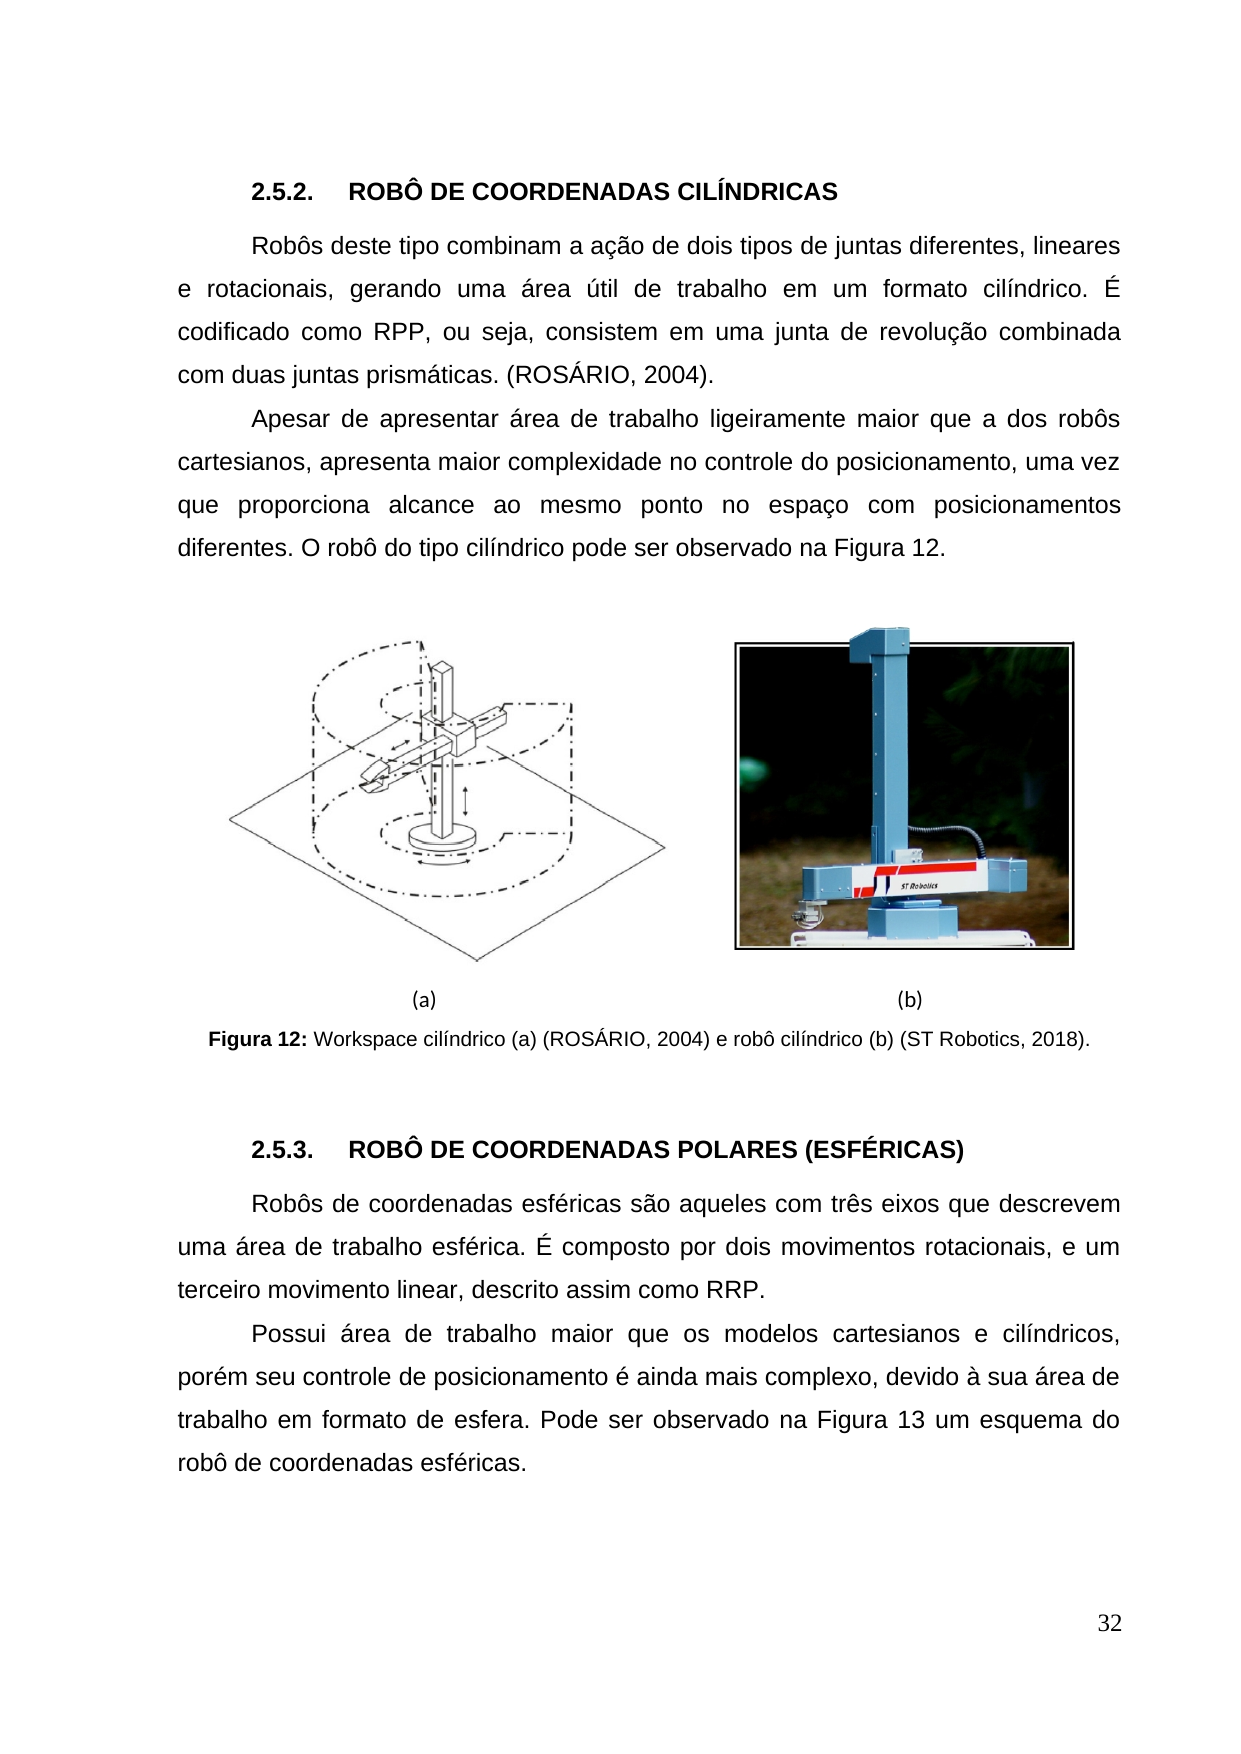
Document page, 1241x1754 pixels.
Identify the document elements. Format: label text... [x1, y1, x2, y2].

text Possui área de trabalho maior que os modelos cartesianos e cilíndricos, porém seu controle de posicionamento é ainda mais complexo, devido à sua área de trabalho em formato de esfera. Pode ser observado na Figura 13 um esquema do robô de coordenadas esféricas. [177, 1319, 1122, 1477]
subtitle 2.5.2. ROBÔ DE COORDENADAS CILÍNDRICAS [177, 177, 1122, 206]
subtitle 2.5.3. ROBÔ DE COORDENADAS POLARES (ESFÉRICAS) [177, 1135, 1122, 1164]
text Apesar de apresentar área de trabalho ligeiramente maior que a dos robôs cartesianos, apresenta maior complexidade no controle do posicionamento, uma vez que proporciona alcance ao mesmo ponto no espaço com posicionamentos diferentes. O robô do tipo cilíndrico pode ser observado na Figura 12. [177, 403, 1122, 562]
picture [177, 619, 1121, 971]
text Figura 12: Workspace cilíndrico (a) (ROSÁRIO, 2004) e robô cilíndrico (b) (ST Robotics, 2018). [177, 1027, 1122, 1051]
text Robôs de coordenadas esféricas são aqueles com três eixos que descrevem uma área de trabalho esférica. É composto por dois movimentos rotacionais, e um terceiro movimento linear, descrito assim como RRP. [177, 1189, 1122, 1304]
text Robôs deste tipo combinam a ação de dois tipos de juntas diferentes, lineares e rotacionais, gerando uma área útil de trabalho em um formato cilíndrico. É codificado como RPP, ou seja, consistem em uma junta de revolução combinada com duas juntas prismáticas. (ROSÁRIO, 2004). [177, 231, 1122, 389]
list (b) [215, 985, 1122, 1013]
